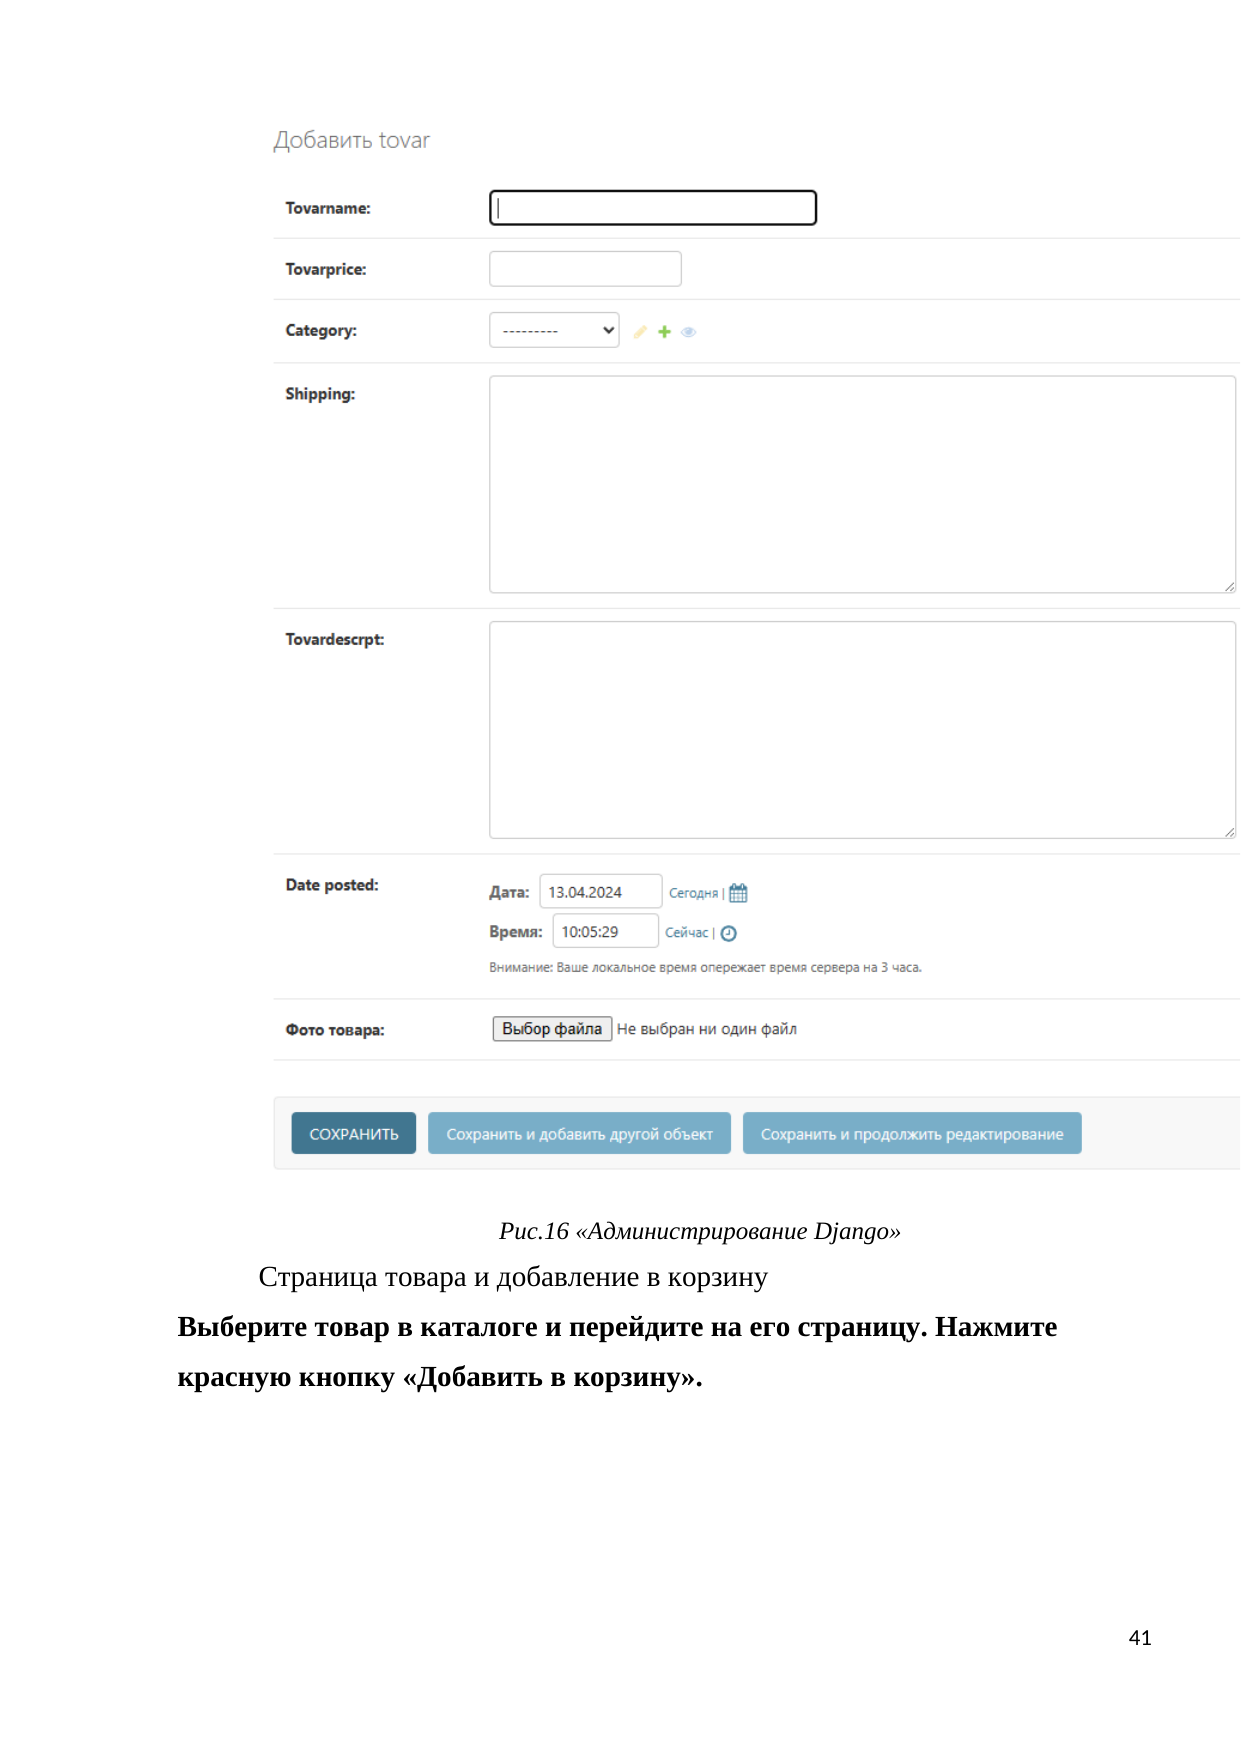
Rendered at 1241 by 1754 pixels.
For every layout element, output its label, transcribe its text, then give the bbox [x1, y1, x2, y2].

text Рис.16 «Администрирование Django» [177, 1216, 1152, 1244]
picture [251, 118, 1241, 1202]
text Выберите товар в каталоге и перейдите на его страницу. Нажмите красную кнопку «Добавить в корзину». [177, 1309, 1152, 1393]
text Страница товара и добавление в корзину [177, 1259, 1152, 1292]
